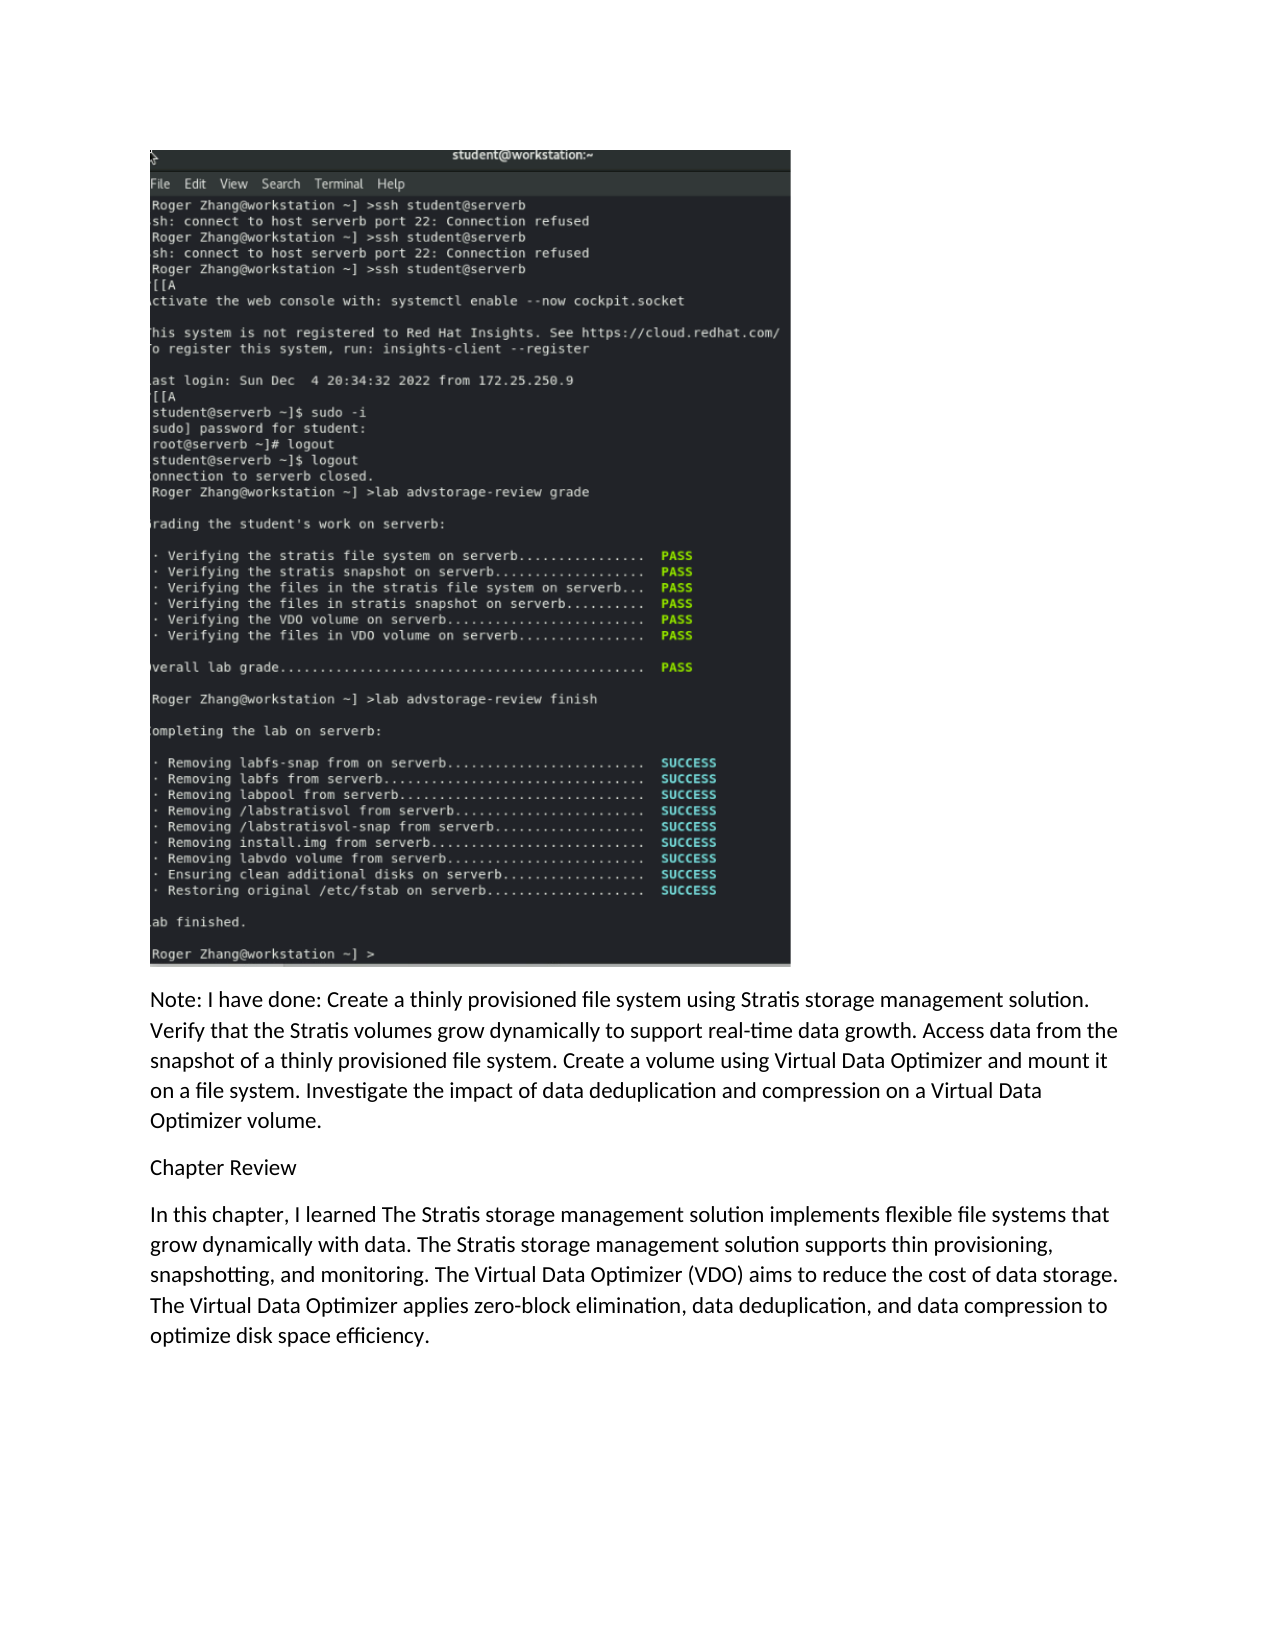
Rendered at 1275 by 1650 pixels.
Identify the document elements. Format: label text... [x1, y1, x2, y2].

text In this chapter, I learned The Stratis storage management solution implements flexible file systems that grow dynamically with data. The Stratis storage management solution supports thin provisioning, snapshotting, and monitoring. The Virtual Data Optimizer (VDO) aims to reduce the cost of data storage. The Virtual Data Optimizer applies zero-block elimination, data deduplication, and data compression to optimize disk space efficiency. [150, 1200, 1125, 1349]
picture [150, 150, 791, 967]
text Note: I have done: Create a thinly provisioned file system using Stratis storage management solution. Verify that the Stratis volumes grow dynamically to support real-time data growth. Access data from the snapshot of a thinly provisioned file system. Create a volume using Virtual Data Optimizer and mount it on a file system. Investigate the impact of data deduplication and compression on a Virtual Data Optimizer volume. [150, 986, 1125, 1134]
text Chapter Review [150, 1153, 1125, 1181]
